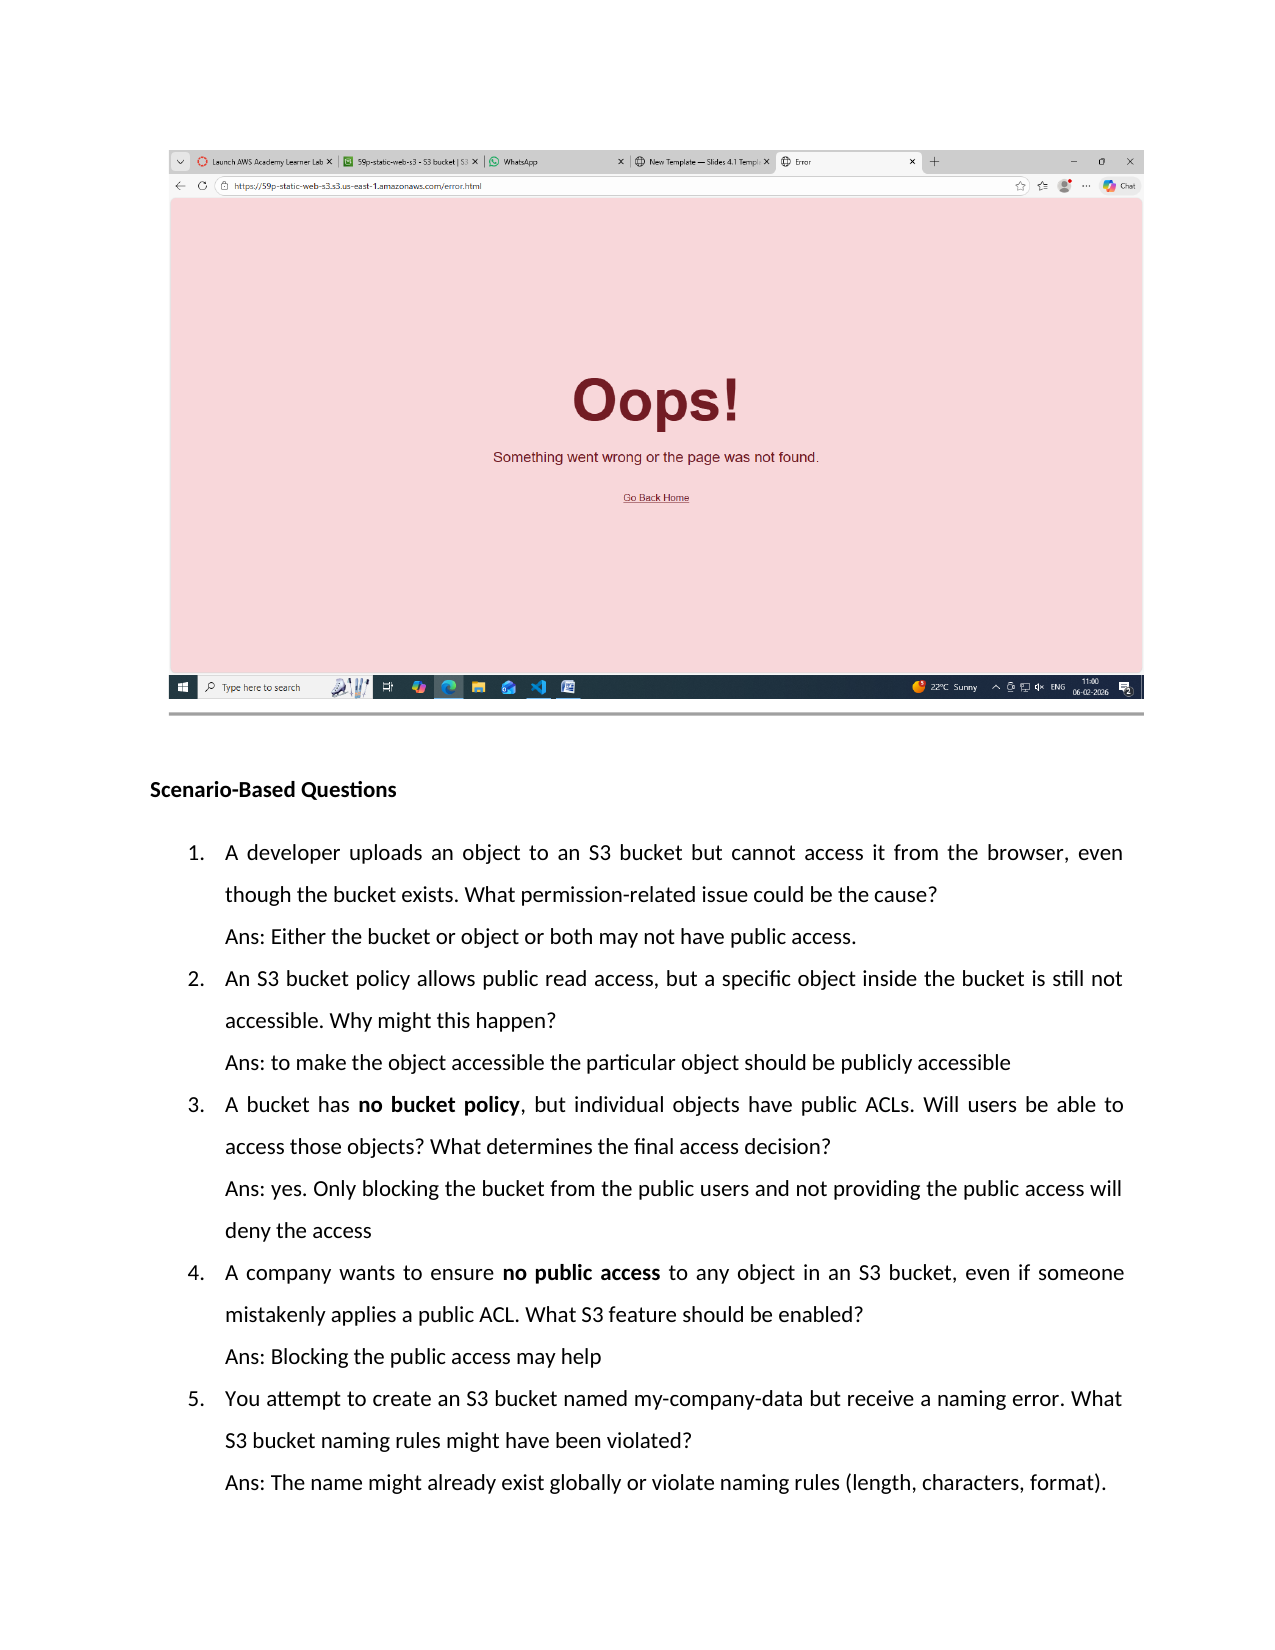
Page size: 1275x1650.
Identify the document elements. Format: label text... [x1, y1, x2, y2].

list Ans: yes. Only blocking the bucket from the public users and not providing the public access will deny the access [225, 1174, 1125, 1244]
list An S3 bucket policy allows public read access, but a specific object inside the bucket is still not accessible. Why might this happen? [187, 964, 1125, 1034]
picture [168, 150, 1144, 699]
list Ans: Blocking the public access may help [225, 1342, 1125, 1370]
list Ans: The name might already exist globally or violate naming rules (length, characters, format). [225, 1468, 1125, 1496]
list Ans: Either the bucket or object or both may not have public access. [225, 922, 1125, 950]
list A developer uploads an object to an S3 bucket but cannot access it from the browser, even though the bucket exists. What permission-related issue could be the cause? [187, 838, 1125, 908]
list A bucket has no bucket policy, but individual objects have public ACLs. Will users be able to access those objects? What determines the final access decision? [187, 1090, 1125, 1160]
list Ans: to make the object accessible the particular object should be publicly accessible [225, 1048, 1125, 1076]
list A company wants to ensure no public access to any object in an S3 bucket, even if someone mistakenly applies a public ACL. What S3 feature should be enabled? [187, 1258, 1125, 1328]
text Scenario-Based Questions [150, 775, 1125, 803]
list You attempt to create an S3 bucket named my-company-data but receive a naming error. What S3 bucket naming rules might have been violated? [187, 1384, 1125, 1454]
